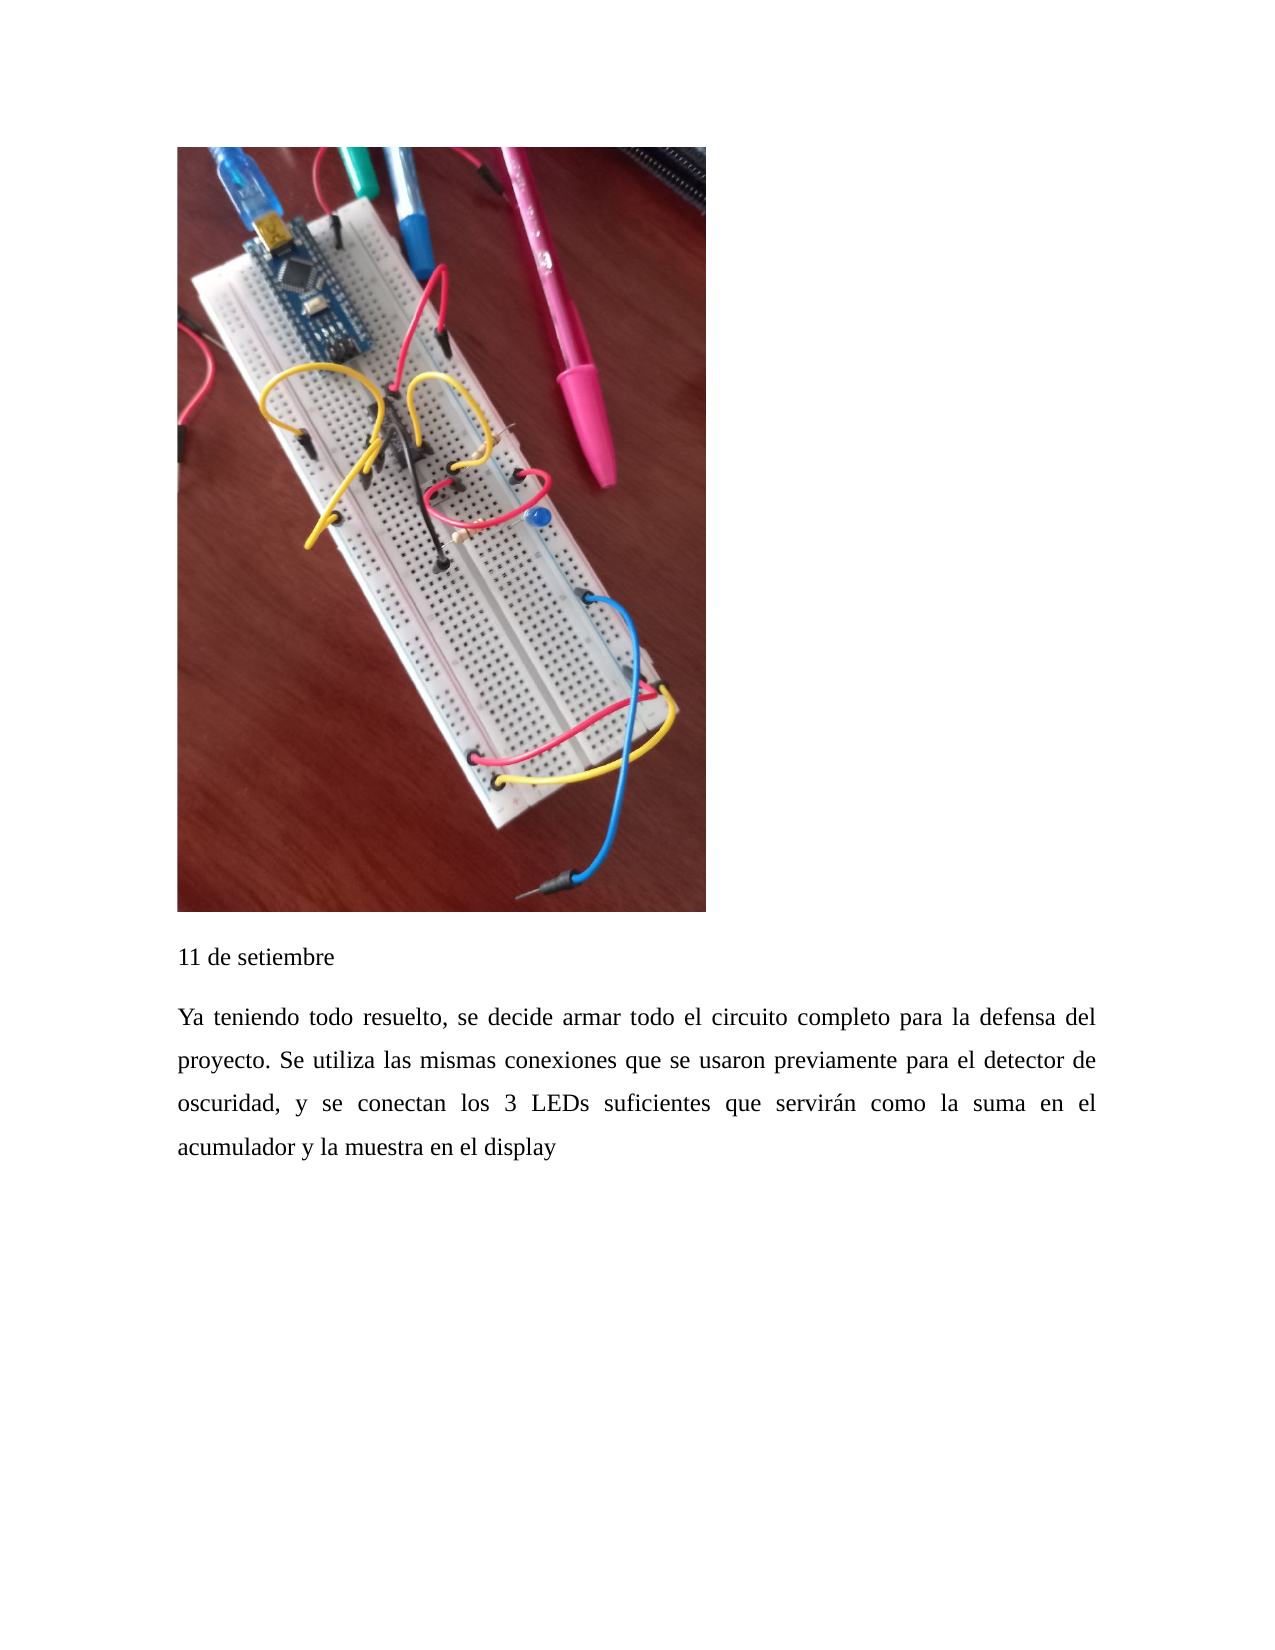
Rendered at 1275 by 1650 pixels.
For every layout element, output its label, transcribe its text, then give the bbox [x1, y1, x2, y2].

text Ya teniendo todo resuelto, se decide armar todo el circuito completo para la defensa del proyecto. Se utiliza las mismas conexiones que se usaron previamente para el detector de oscuridad, y se conectan los 3 LEDs suficientes que servirán como la suma en el acumulador y la muestra en el display [177, 1002, 1098, 1160]
picture [177, 147, 706, 912]
text 11 de setiembre [177, 942, 1098, 971]
